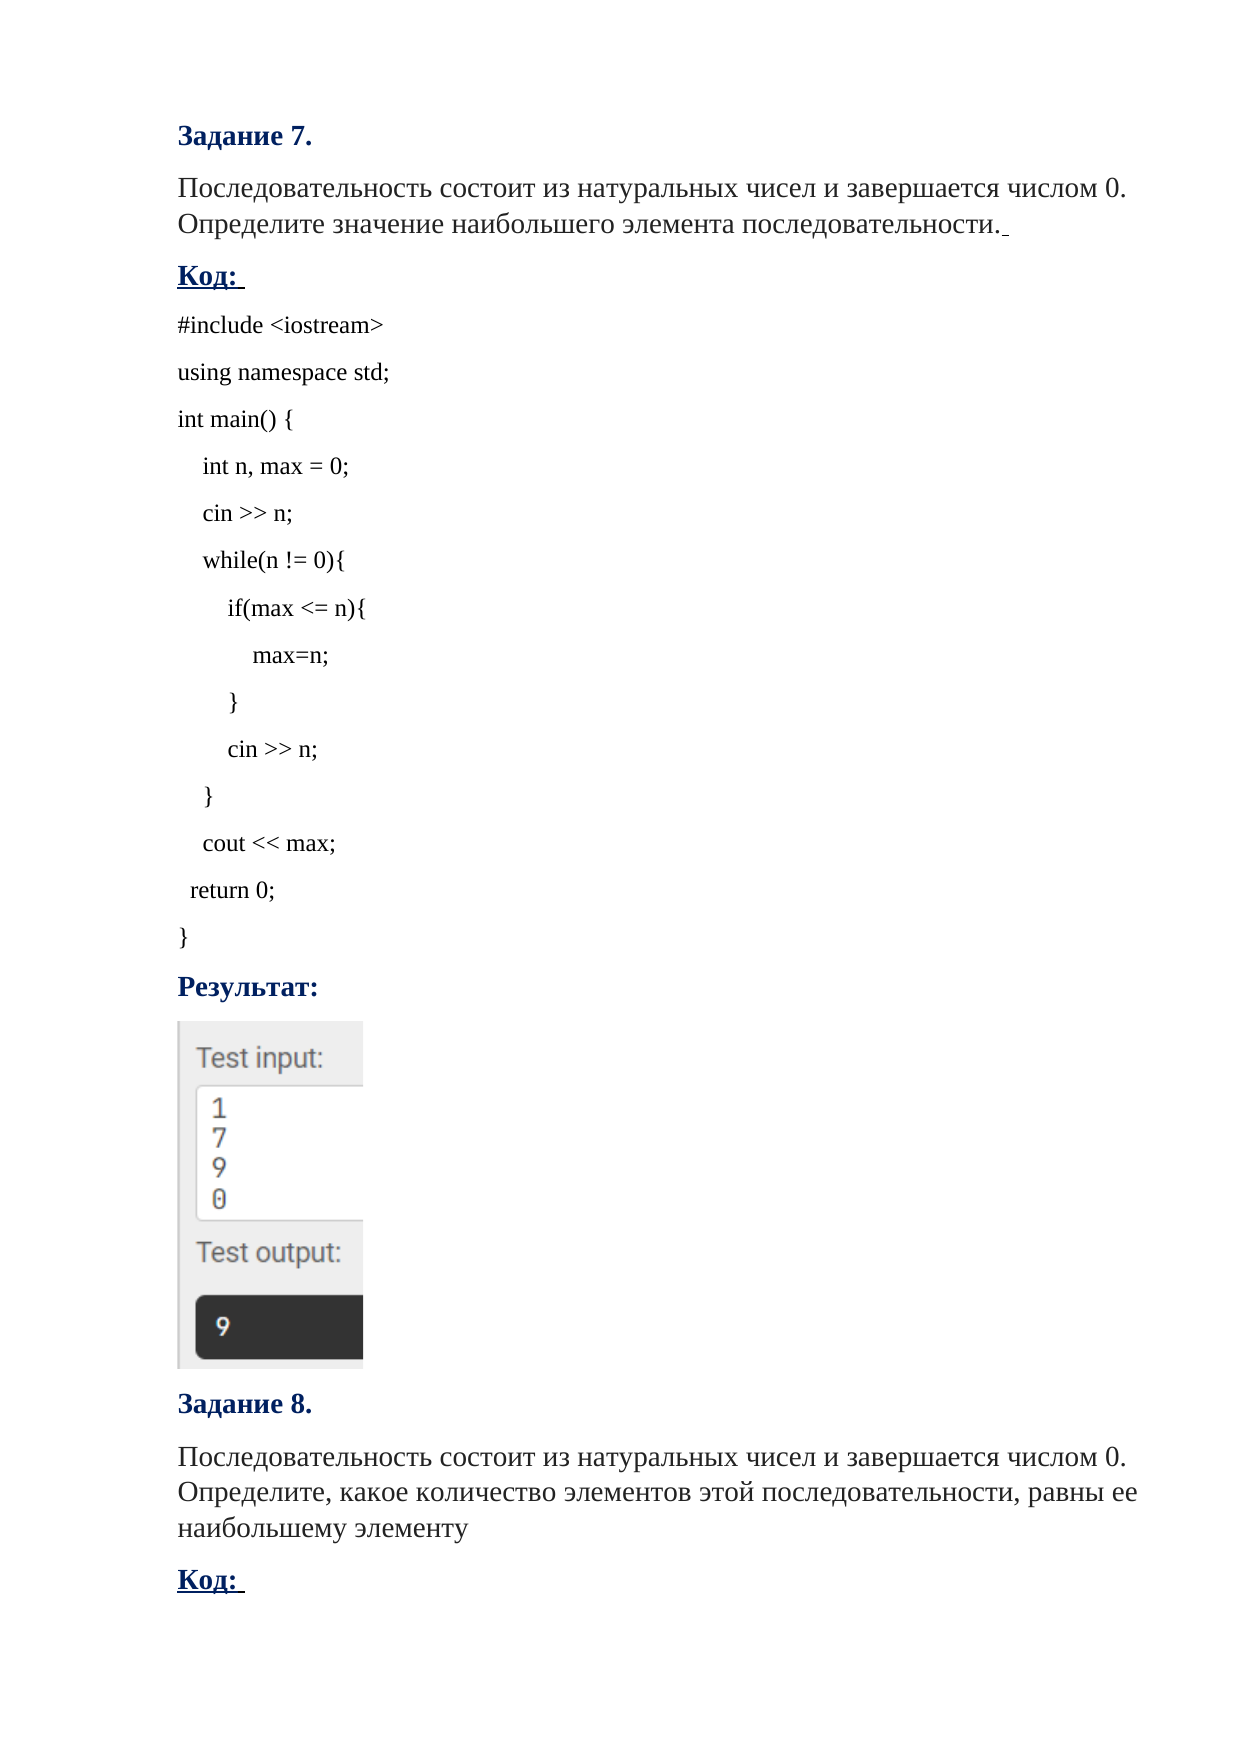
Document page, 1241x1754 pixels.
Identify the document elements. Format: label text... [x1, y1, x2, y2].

text #include <iostream> [177, 310, 1152, 339]
text } [177, 781, 1152, 810]
text Задание 8. [177, 1387, 1152, 1420]
picture [177, 1021, 364, 1369]
text Результат: [177, 969, 1152, 1003]
text Код: [177, 258, 1152, 292]
text int n, max = 0; [177, 451, 1152, 480]
text max=n; [177, 640, 1152, 668]
text } [177, 922, 1152, 951]
text if(max <= n){ [177, 593, 1152, 621]
text cout << max; [177, 828, 1152, 857]
text using namespace std; [177, 357, 1152, 386]
text Последовательность состоит из натуральных чисел и завершается числом 0. Определите, какое количество элементов этой последовательности, равны ее наибольшему элементу [177, 1439, 1152, 1543]
text Последовательность состоит из натуральных чисел и завершается числом 0. Определите значение наибольшего элемента последовательности. [177, 170, 1152, 239]
text cin >> n; [177, 734, 1152, 763]
text cin >> n; [177, 498, 1152, 527]
text Задание 7. [177, 118, 1152, 152]
text int main() { [177, 404, 1152, 433]
text Код: [177, 1562, 1152, 1596]
text return 0; [177, 875, 1152, 904]
text } [177, 687, 1152, 716]
text while(n != 0){ [177, 546, 1152, 574]
